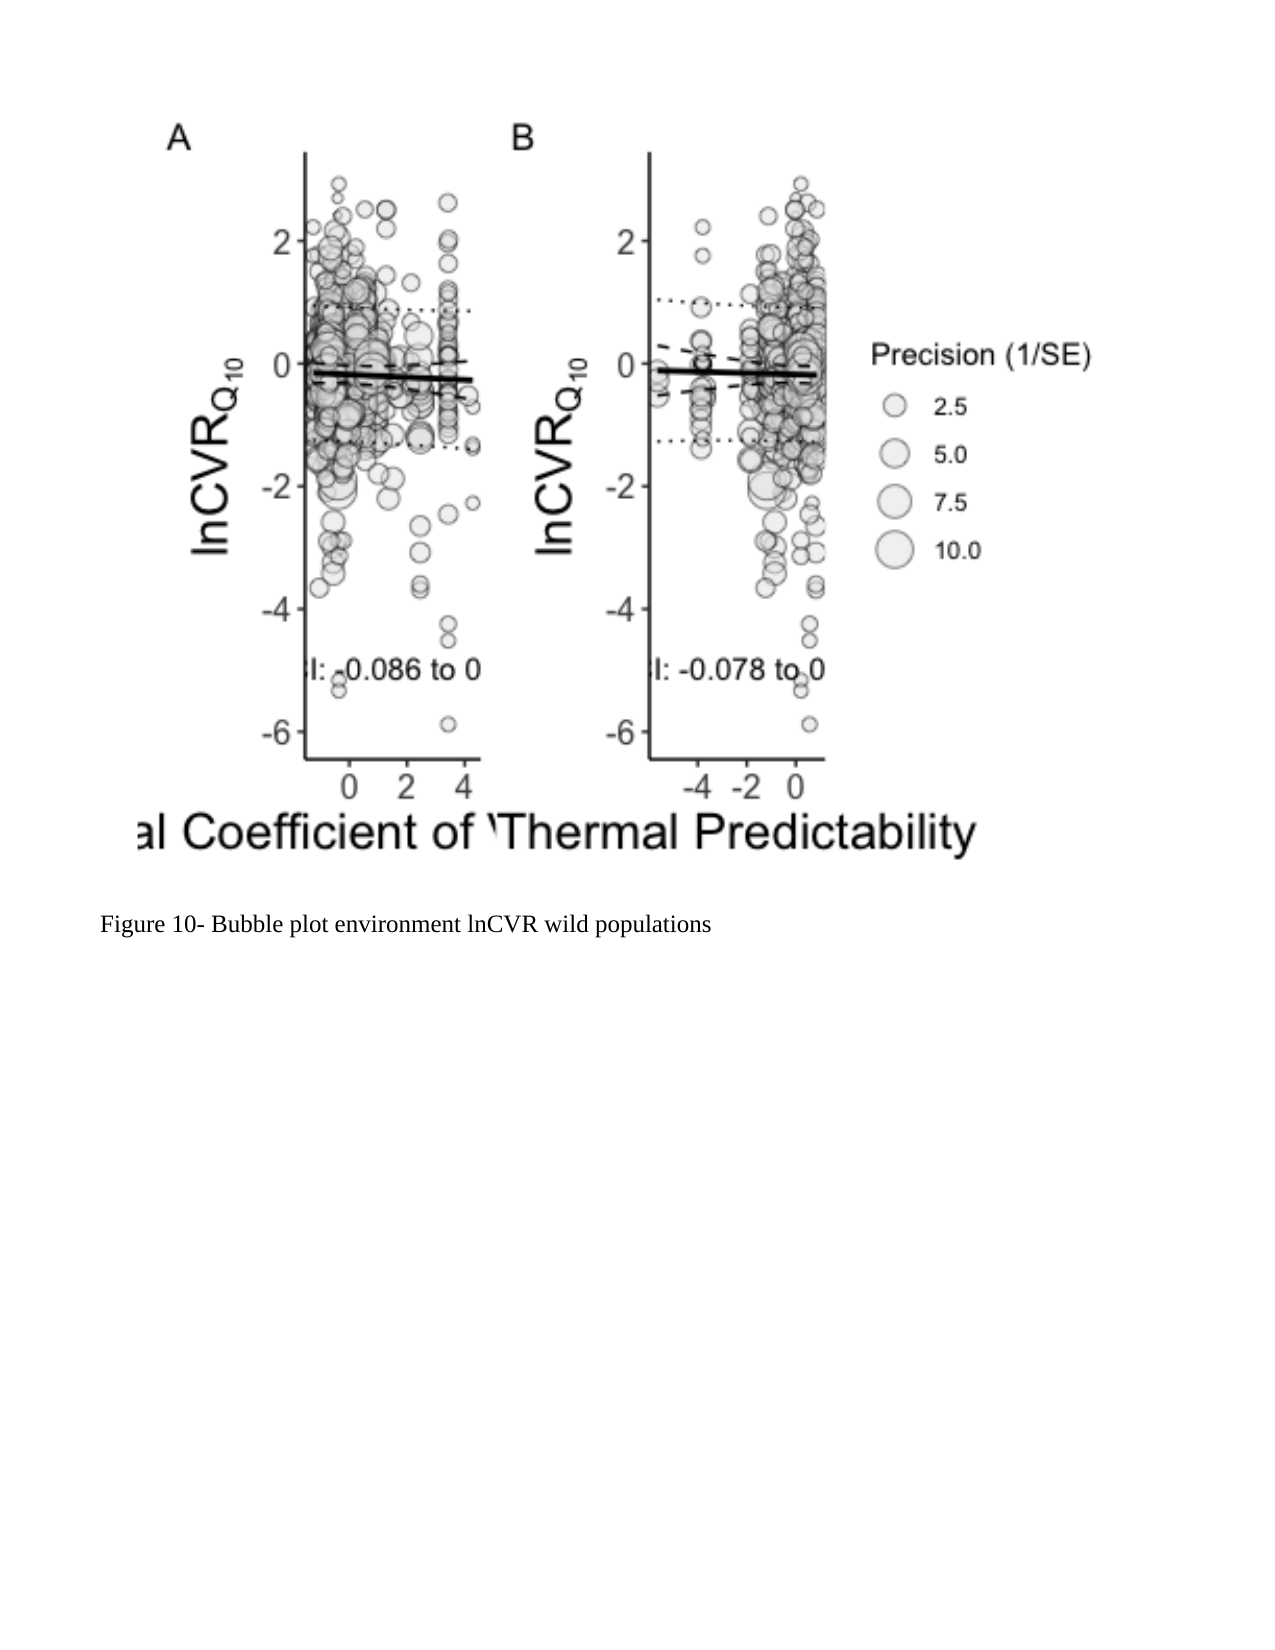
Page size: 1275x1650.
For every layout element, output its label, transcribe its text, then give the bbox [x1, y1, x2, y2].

picture [137, 88, 1138, 889]
table_header Figure 10- Bubble plot environment lnCVR wild populations [89, 89, 1186, 951]
